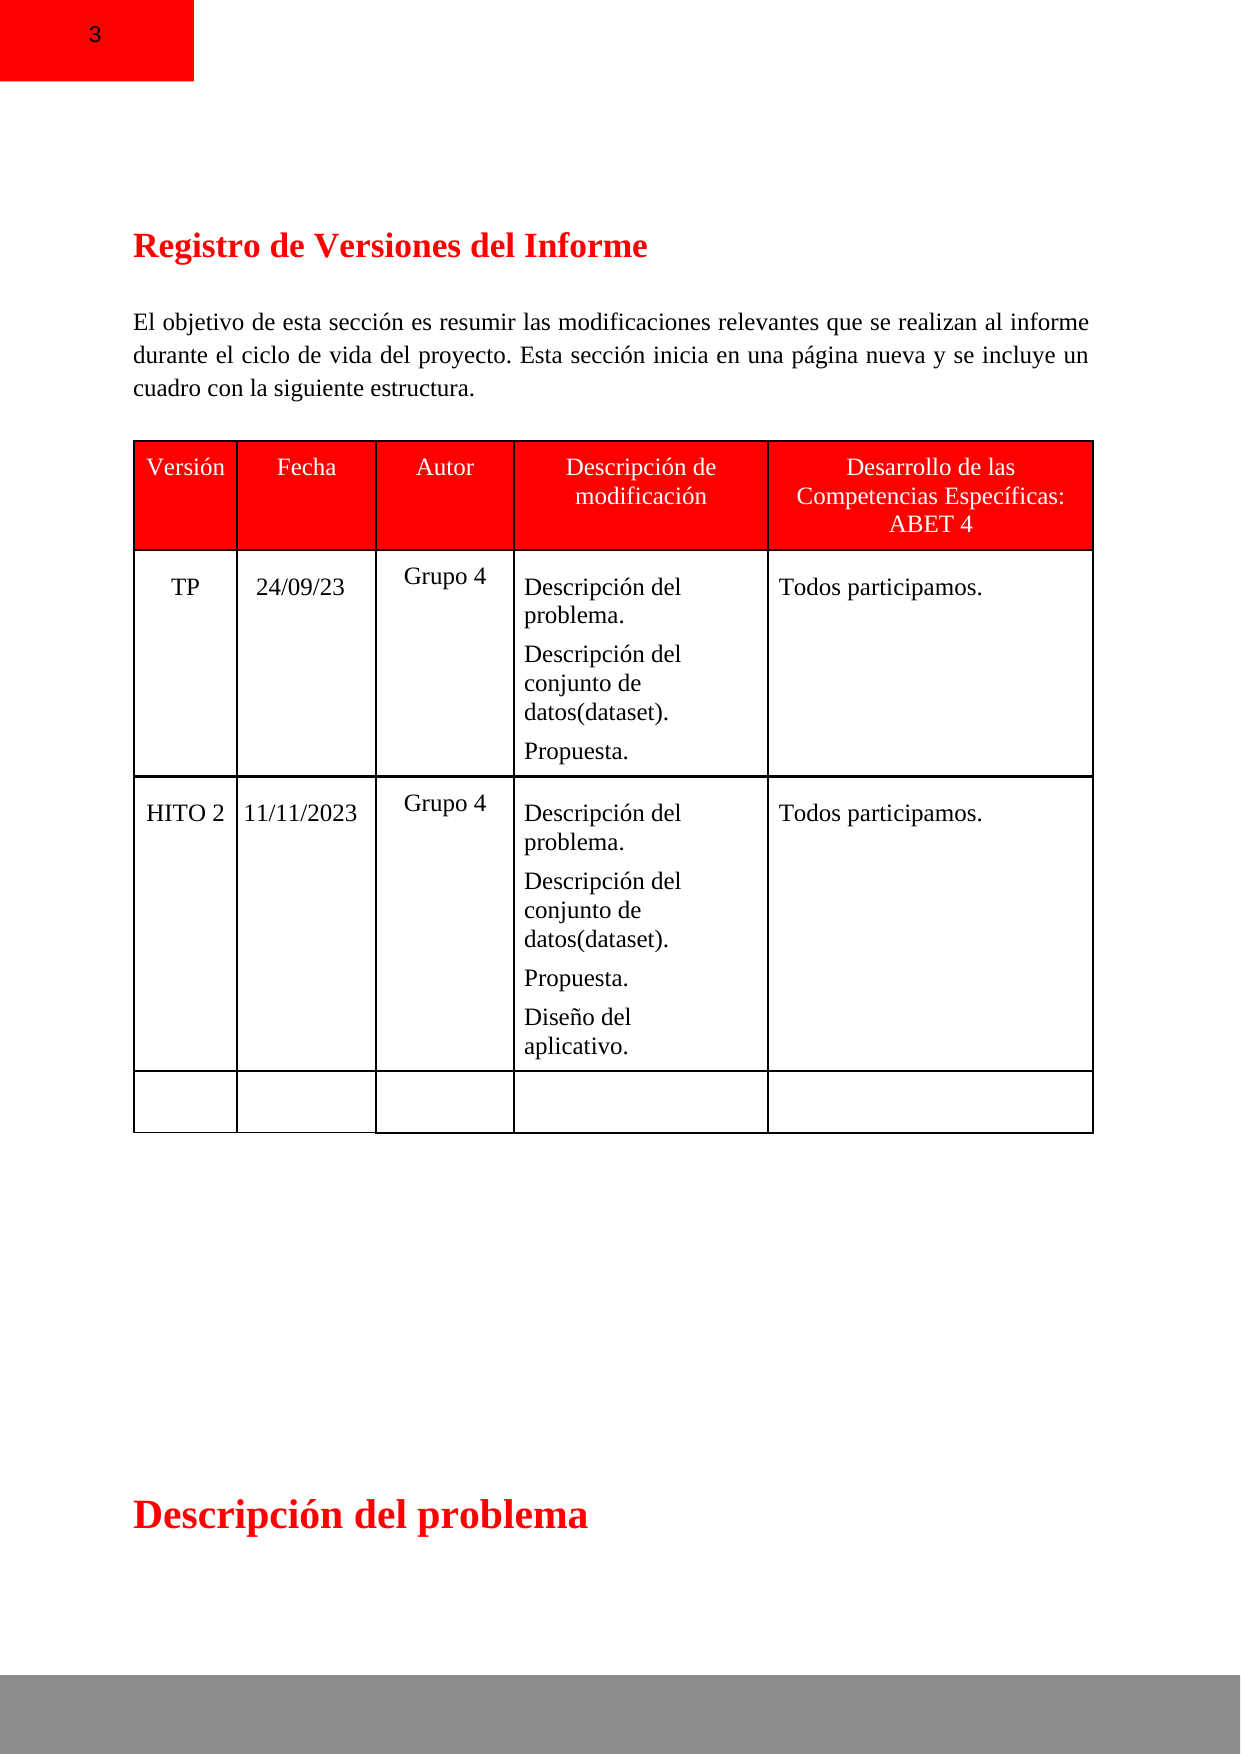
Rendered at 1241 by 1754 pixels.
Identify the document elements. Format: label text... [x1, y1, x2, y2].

table_cell 24/09/23 [238, 551, 375, 775]
table_header Fecha [238, 442, 375, 549]
subtitle Registro de Versiones del Informe [133, 224, 1090, 265]
table_header Descripción de modificación [515, 442, 767, 549]
table_cell [377, 1072, 513, 1132]
table_cell 11/11/2023 [238, 778, 375, 1070]
text El objetivo de esta sección es resumir las modificaciones relevantes que se realizan al informe durante el ciclo de vida del proyecto. Esta sección inicia en una página nueva y se incluye un cuadro con la siguiente estructura. [133, 307, 1090, 402]
table_cell Grupo 4 [377, 551, 513, 775]
subtitle Descripción del problema [133, 1489, 1090, 1537]
table_cell Todos participamos. [769, 778, 1092, 1070]
table_header Versión [135, 442, 236, 549]
table_cell Grupo 4 [377, 778, 513, 1070]
table_cell [515, 1072, 767, 1132]
table_cell HITO 2 [135, 778, 236, 1070]
table_cell Descripción del problema. Descripción del conjunto de datos(dataset). Propuesta. [515, 551, 767, 775]
table_cell [135, 1072, 236, 1132]
table_header Autor [377, 442, 513, 549]
table_header Desarrollo de las Competencias Específicas: ABET 4 [769, 442, 1092, 549]
table_cell [238, 1072, 375, 1132]
table_cell TP [135, 551, 236, 775]
table_cell Descripción del problema. Descripción del conjunto de datos(dataset). Propuesta. Diseño del aplicativo. [515, 778, 767, 1070]
table_cell [769, 1072, 1092, 1132]
table_cell Todos participamos. [769, 551, 1092, 775]
